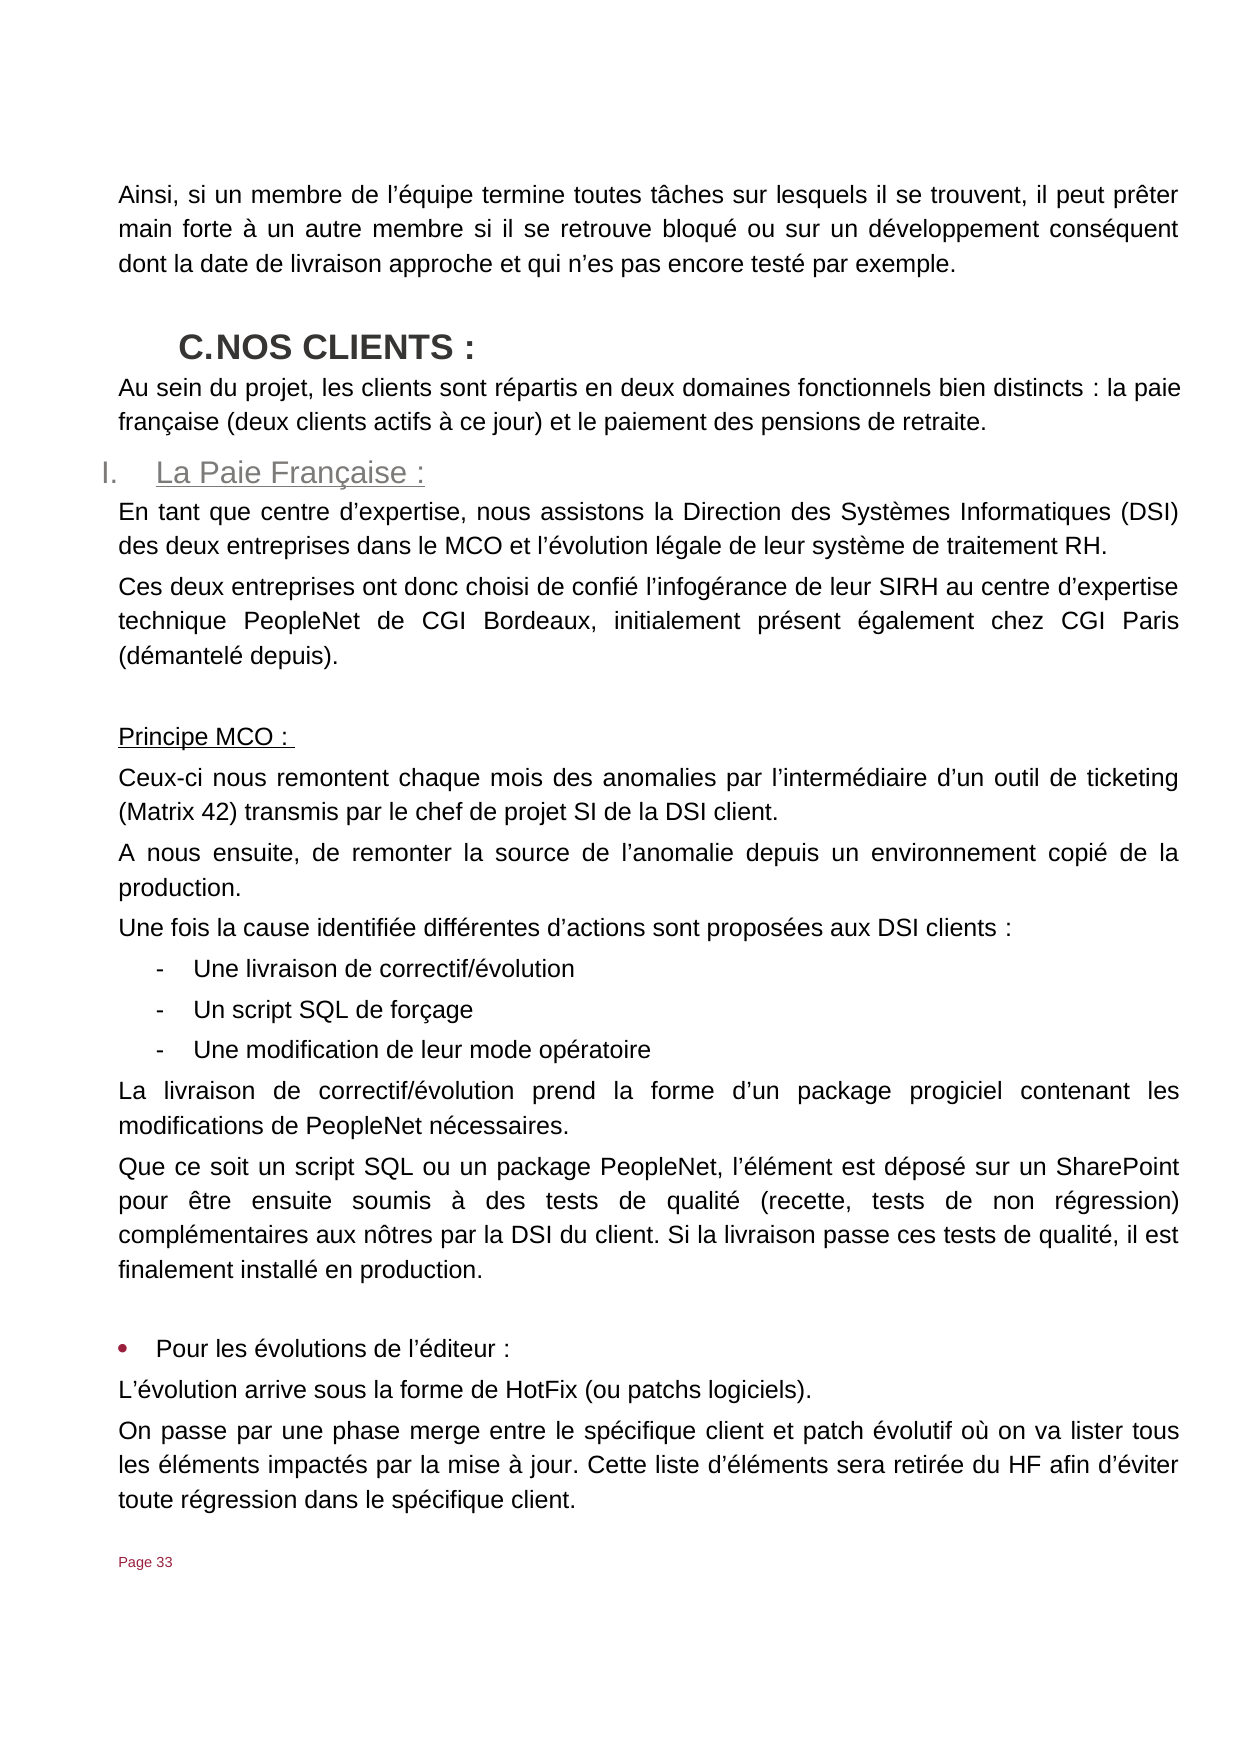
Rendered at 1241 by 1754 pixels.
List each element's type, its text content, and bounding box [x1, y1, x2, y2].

subtitle La Paie Française : [118, 454, 1181, 490]
subtitle Nos clients : [178, 326, 1181, 367]
text On passe par une phase merge entre le spécifique client et patch évolutif où on va lister tous les éléments impactés par la mise à jour. Cette liste d’éléments sera retirée du HF afin d’éviter toute régression dans le spécifique client. [118, 1416, 1181, 1513]
text Ces deux entreprises ont donc choisi de confié l’infogérance de leur SIRH au centre d’expertise technique PeopleNet de CGI Bordeaux, initialement présent également chez CGI Paris (démantelé depuis). [118, 572, 1181, 669]
list Un script SQL de forçage [156, 995, 1181, 1023]
text Principe MCO : [118, 722, 1181, 751]
list Une livraison de correctif/évolution [156, 954, 1181, 983]
list Une modification de leur mode opératoire [156, 1036, 1181, 1064]
text Ceux-ci nous remontent chaque mois des anomalies par l’intermédiaire d’un outil de ticketing (Matrix 42) transmis par le chef de projet SI de la DSI client. [118, 763, 1181, 826]
text Ainsi, si un membre de l’équipe termine toutes tâches sur lesquels il se trouvent, il peut prêter main forte à un autre membre si il se retrouve bloqué ou sur un développement conséquent dont la date de livraison approche et qui n’es pas encore testé par exemple. [118, 180, 1181, 278]
list Pour les évolutions de l’éditeur : [118, 1334, 1181, 1363]
text Au sein du projet, les clients sont répartis en deux domaines fonctionnels bien distincts : la paie française (deux clients actifs à ce jour) et le paiement des pensions de retraite. [118, 373, 1181, 436]
text L’évolution arrive sous la forme de HotFix (ou patchs logiciels). [118, 1375, 1181, 1404]
text A nous ensuite, de remonter la source de l’anomalie depuis un environnement copié de la production. [118, 838, 1181, 901]
text Que ce soit un script SQL ou un package PeopleNet, l’élément est déposé sur un SharePoint pour être ensuite soumis à des tests de qualité (recette, tests de non régression) complémentaires aux nôtres par la DSI du client. Si la livraison passe ces tests de qualité, il est finalement installé en production. [118, 1151, 1181, 1284]
text La livraison de correctif/évolution prend la forme d’un package progiciel contenant les modifications de PeopleNet nécessaires. [118, 1076, 1181, 1139]
text Une fois la cause identifiée différentes d’actions sont proposées aux DSI clients : [118, 913, 1181, 942]
text En tant que centre d’expertise, nous assistons la Direction des Systèmes Informatiques (DSI) des deux entreprises dans le MCO et l’évolution légale de leur système de traitement RH. [118, 497, 1181, 560]
